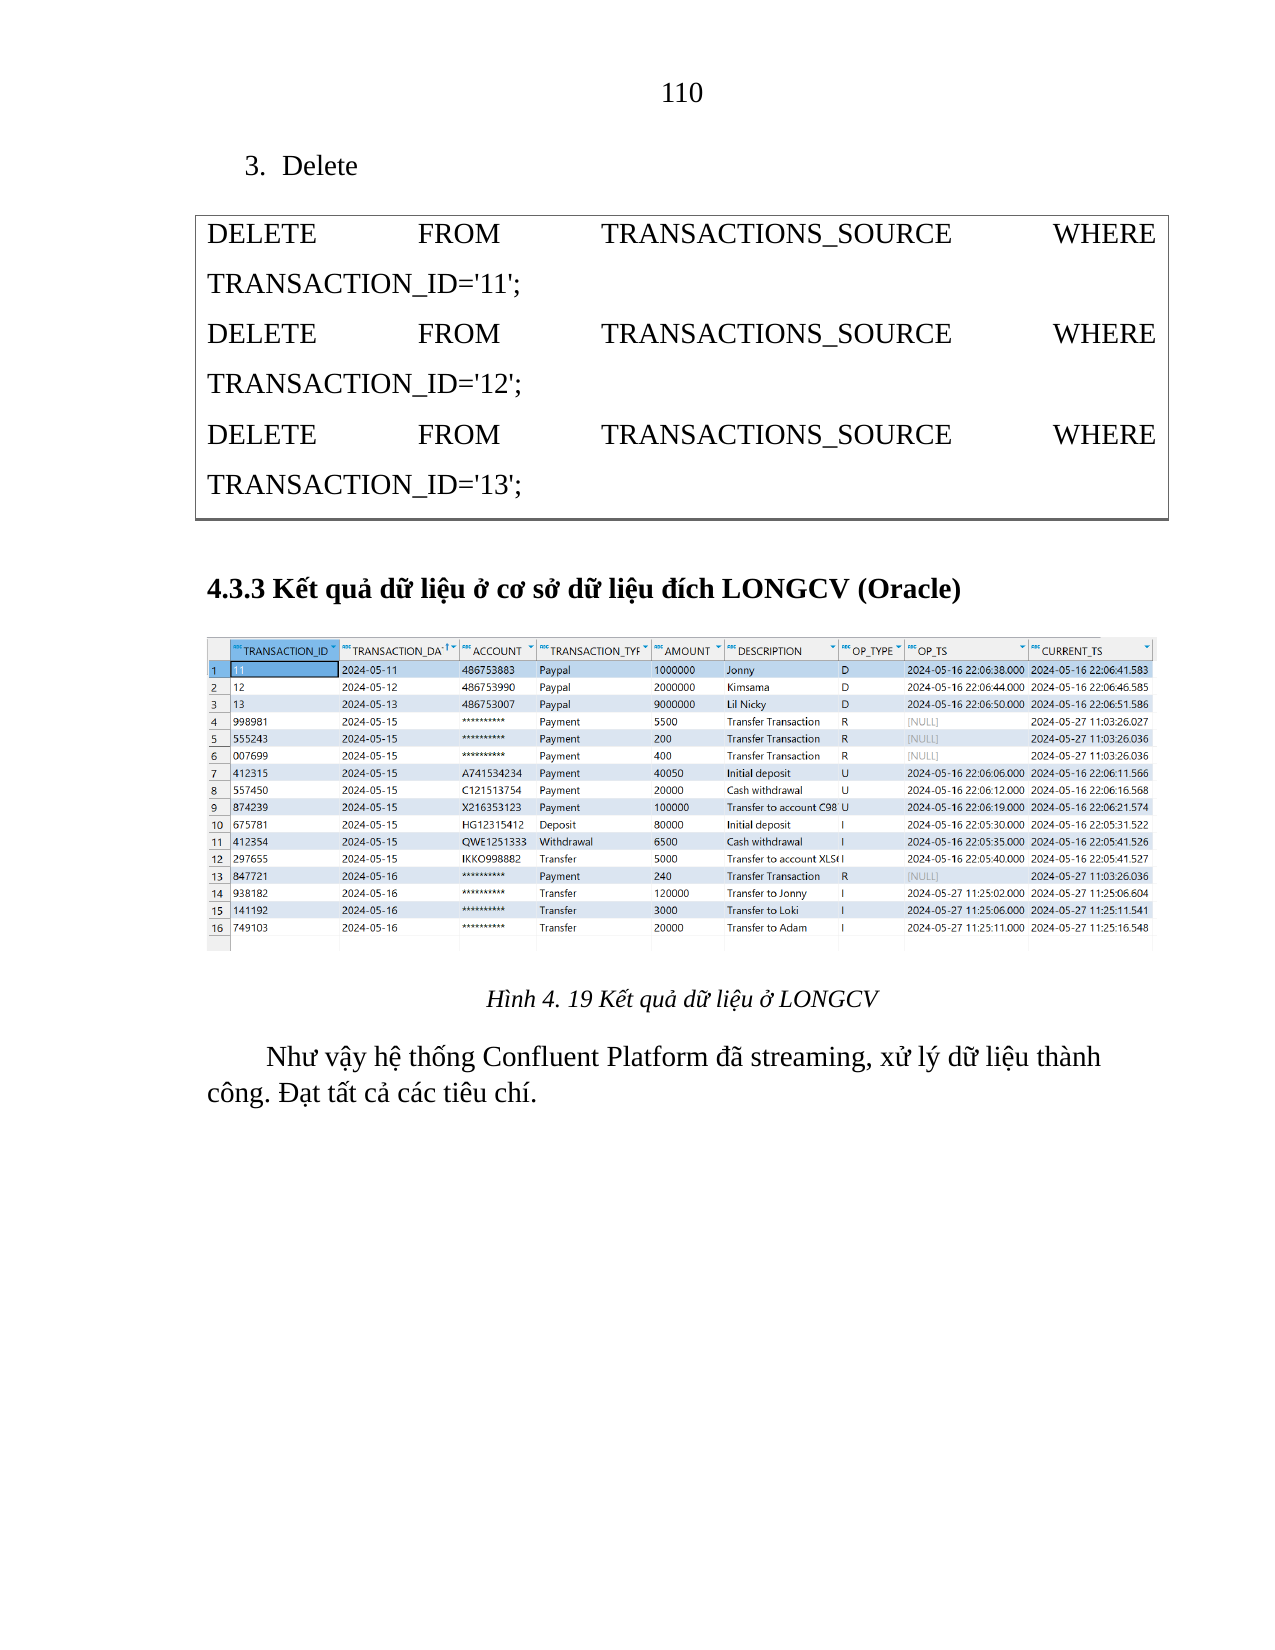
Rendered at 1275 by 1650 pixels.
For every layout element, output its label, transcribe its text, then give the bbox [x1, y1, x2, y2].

list 4.3.3 Kết quả dữ liệu ở cơ sở dữ liệu đích LONGCV (Oracle) [207, 571, 1157, 604]
list Delete [244, 148, 1157, 181]
text Hình 4. 19 Kết quả dữ liệu ở LONGCV [207, 984, 1157, 1012]
table_header DELETE FROM TRANSACTIONS_SOURCE WHERE TRANSACTION_ID='11'; DELETE FROM TRANSACTIONS_SOURCE WHERE TRANSACTION_ID='12'; DELETE FROM TRANSACTIONS_SOURCE WHERE TRANSACTION_ID='13'; [196, 216, 1168, 517]
text Như vậy hệ thống Confluent Platform đã streaming, xử lý dữ liệu thành công. Đạt tất cả các tiêu chí. [207, 1039, 1157, 1109]
picture [206, 637, 1157, 951]
